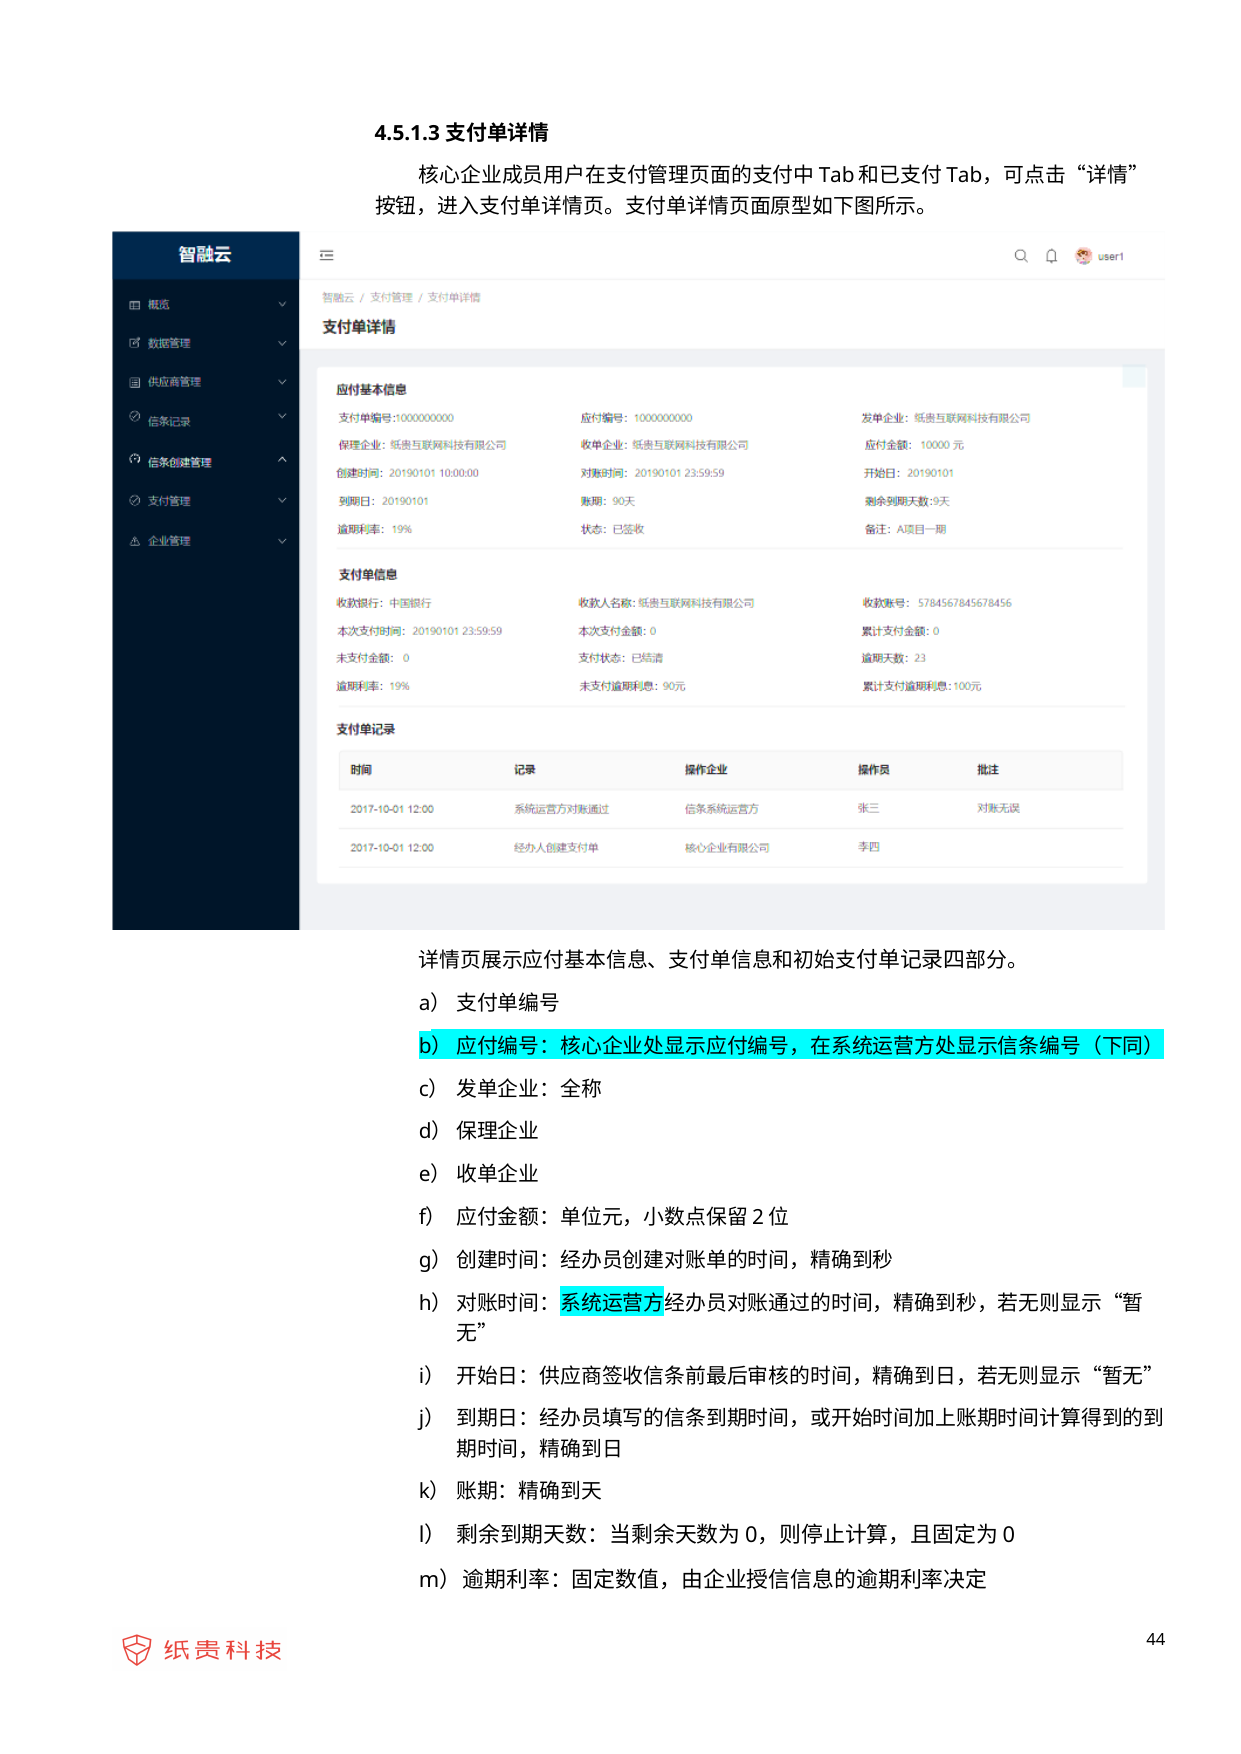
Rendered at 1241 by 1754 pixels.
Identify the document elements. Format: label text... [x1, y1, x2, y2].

list 创建时间：经办员创建对账单的时间，精确到秒 [418, 1243, 1165, 1273]
list 开始日：供应商签收信条前最后审核的时间，精确到日，若无则显示“暂无” [418, 1359, 1165, 1389]
list 对账时间：系统运营方经办员对账通过的时间，精确到秒，若无则显示“暂无” [418, 1286, 1165, 1346]
list 应付金额：单位元，小数点保留2位 [418, 1200, 1165, 1231]
list 收单企业 [418, 1157, 1165, 1188]
text 4.5.1.3 支付单详情 [374, 116, 1165, 146]
list 到期日：经办员填写的信条到期时间，或开始时间加上账期时间计算得到的到期时间，精确到日 [418, 1402, 1165, 1462]
picture [112, 1627, 287, 1671]
list 支付单编号 [418, 986, 1165, 1016]
text 详情页展示应付基本信息、支付单信息和初始支付单记录四部分。 [375, 942, 1165, 974]
list 逾期利率：固定数值，由企业授信信息的逾期利率决定 [418, 1562, 1165, 1593]
list 账期：精确到天 [418, 1475, 1165, 1505]
list 保理企业 [418, 1114, 1165, 1145]
picture [112, 231, 1166, 930]
text 核心企业成员用户在支付管理页面的支付中Tab和已支付Tab，可点击“详情”按钮，进入支付单详情页。支付单详情页面原型如下图所示。 [375, 159, 1165, 219]
list 剩余到期天数：当剩余天数为0，则停止计算，且固定为0 [418, 1517, 1165, 1549]
list 发单企业：全称 [418, 1072, 1165, 1102]
